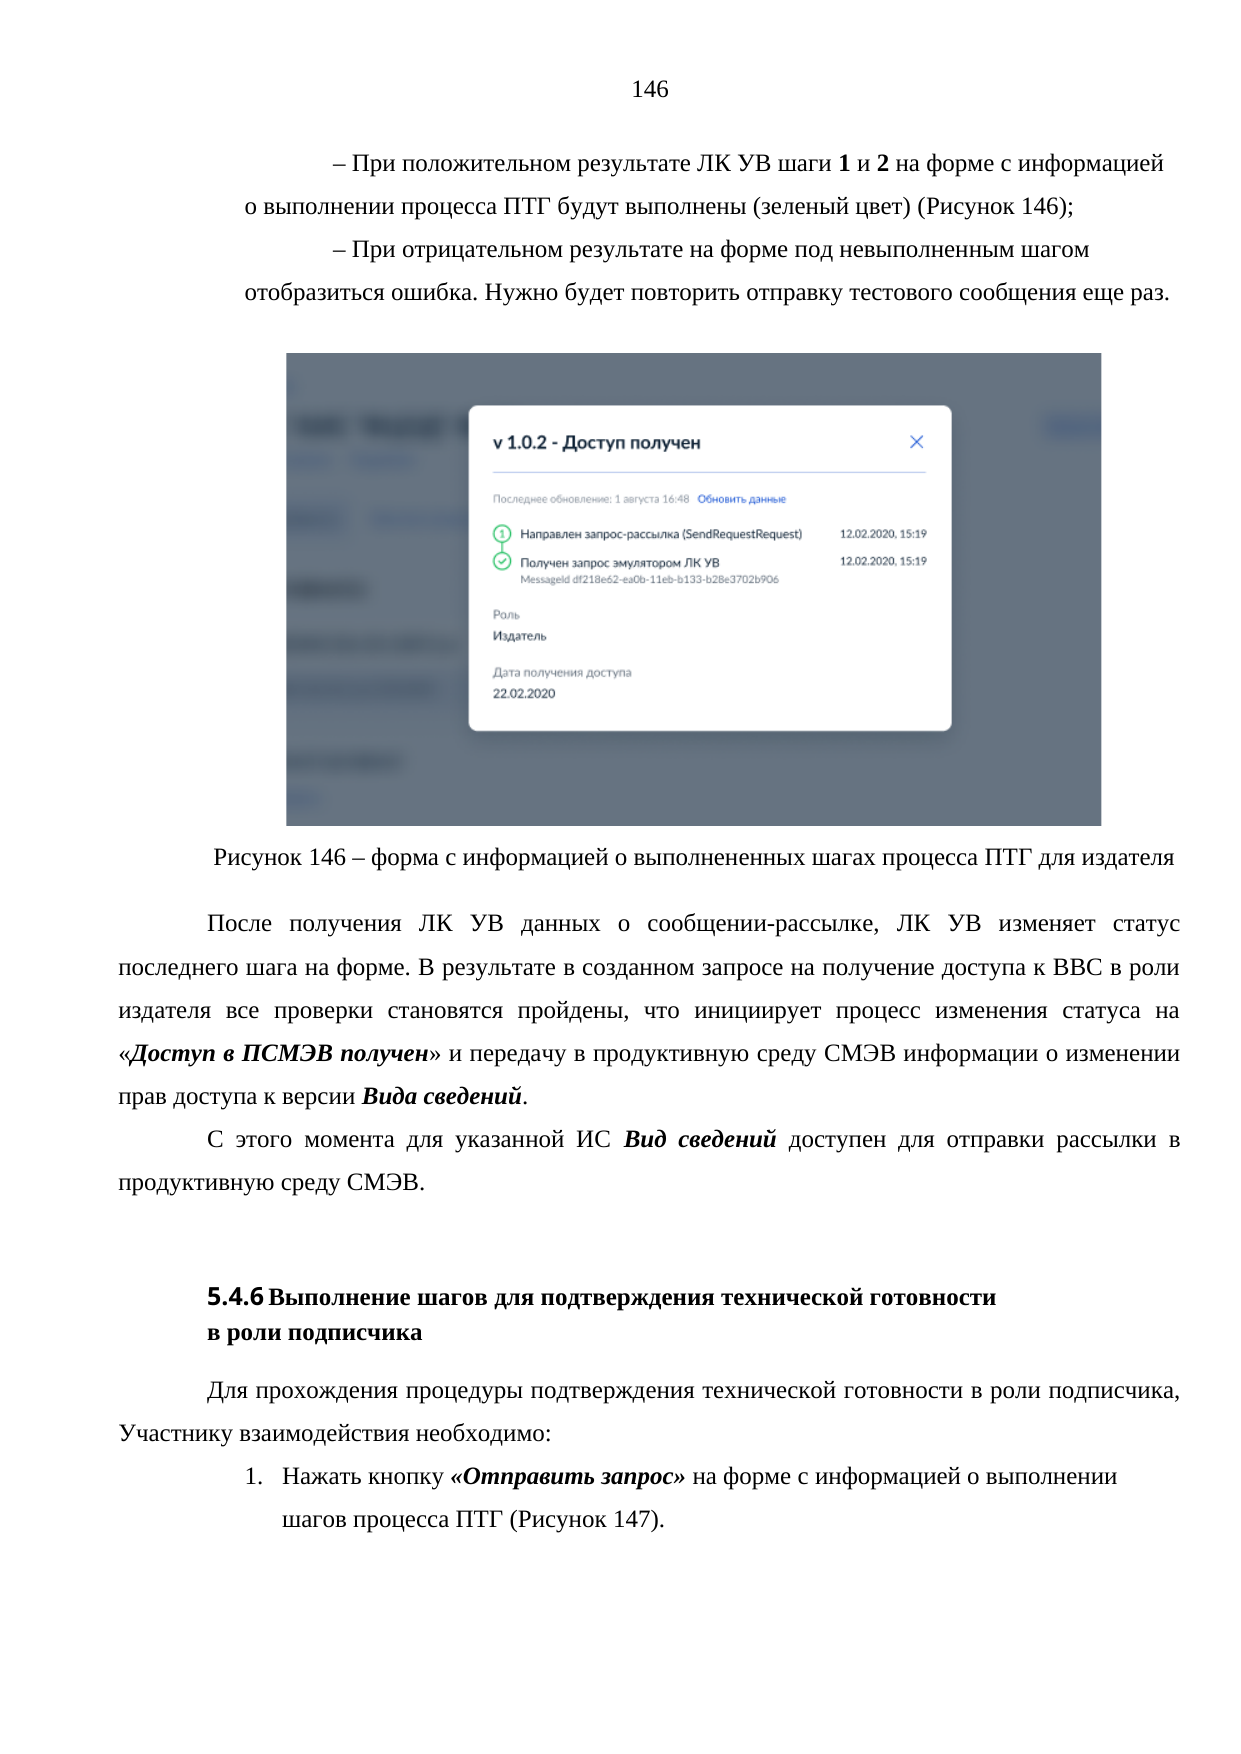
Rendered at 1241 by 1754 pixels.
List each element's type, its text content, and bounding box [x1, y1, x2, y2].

subtitle Выполнение шагов для подтверждения технической готовности в роли подписчика [207, 1278, 1181, 1346]
text После получения ЛК УВ данных о сообщении-рассылке, ЛК УВ изменяет статус последнего шага на форме. В результате в созданном запросе на получение доступа к ВВС в роли издателя все проверки становятся пройдены, что инициирует процесс изменения статуса на «Доступ в ПСМЭВ получен» и передачу в продуктивную среду СМЭВ информации о изменении прав доступа к версии Вида сведений. [118, 908, 1181, 1110]
picture [286, 353, 1102, 826]
text Для прохождения процедуры подтверждения технической готовности в роли подписчика, Участнику взаимодействия необходимо: [118, 1375, 1181, 1447]
list – При положительном результате ЛК УВ шаги 1 и 2 на форме с информацией о выполнении процесса ПТГ будут выполнены (зеленый цвет) (Рисунок 146); [244, 148, 1181, 219]
list Нажать кнопку «Отправить запрос» на форме с информацией о выполнении шагов процесса ПТГ (Рисунок 147). [244, 1461, 1181, 1533]
list – При отрицательном результате на форме под невыполненным шагом отобразиться ошибка. Нужно будет повторить отправку тестового сообщения еще раз. [244, 234, 1181, 306]
text С этого момента для указанной ИС Вид сведений доступен для отправки рассылки в продуктивную среду СМЭВ. [118, 1124, 1181, 1196]
text Рисунок 146 – форма с информацией о выполнененных шагах процесса ПТГ для издателя [118, 842, 1181, 871]
